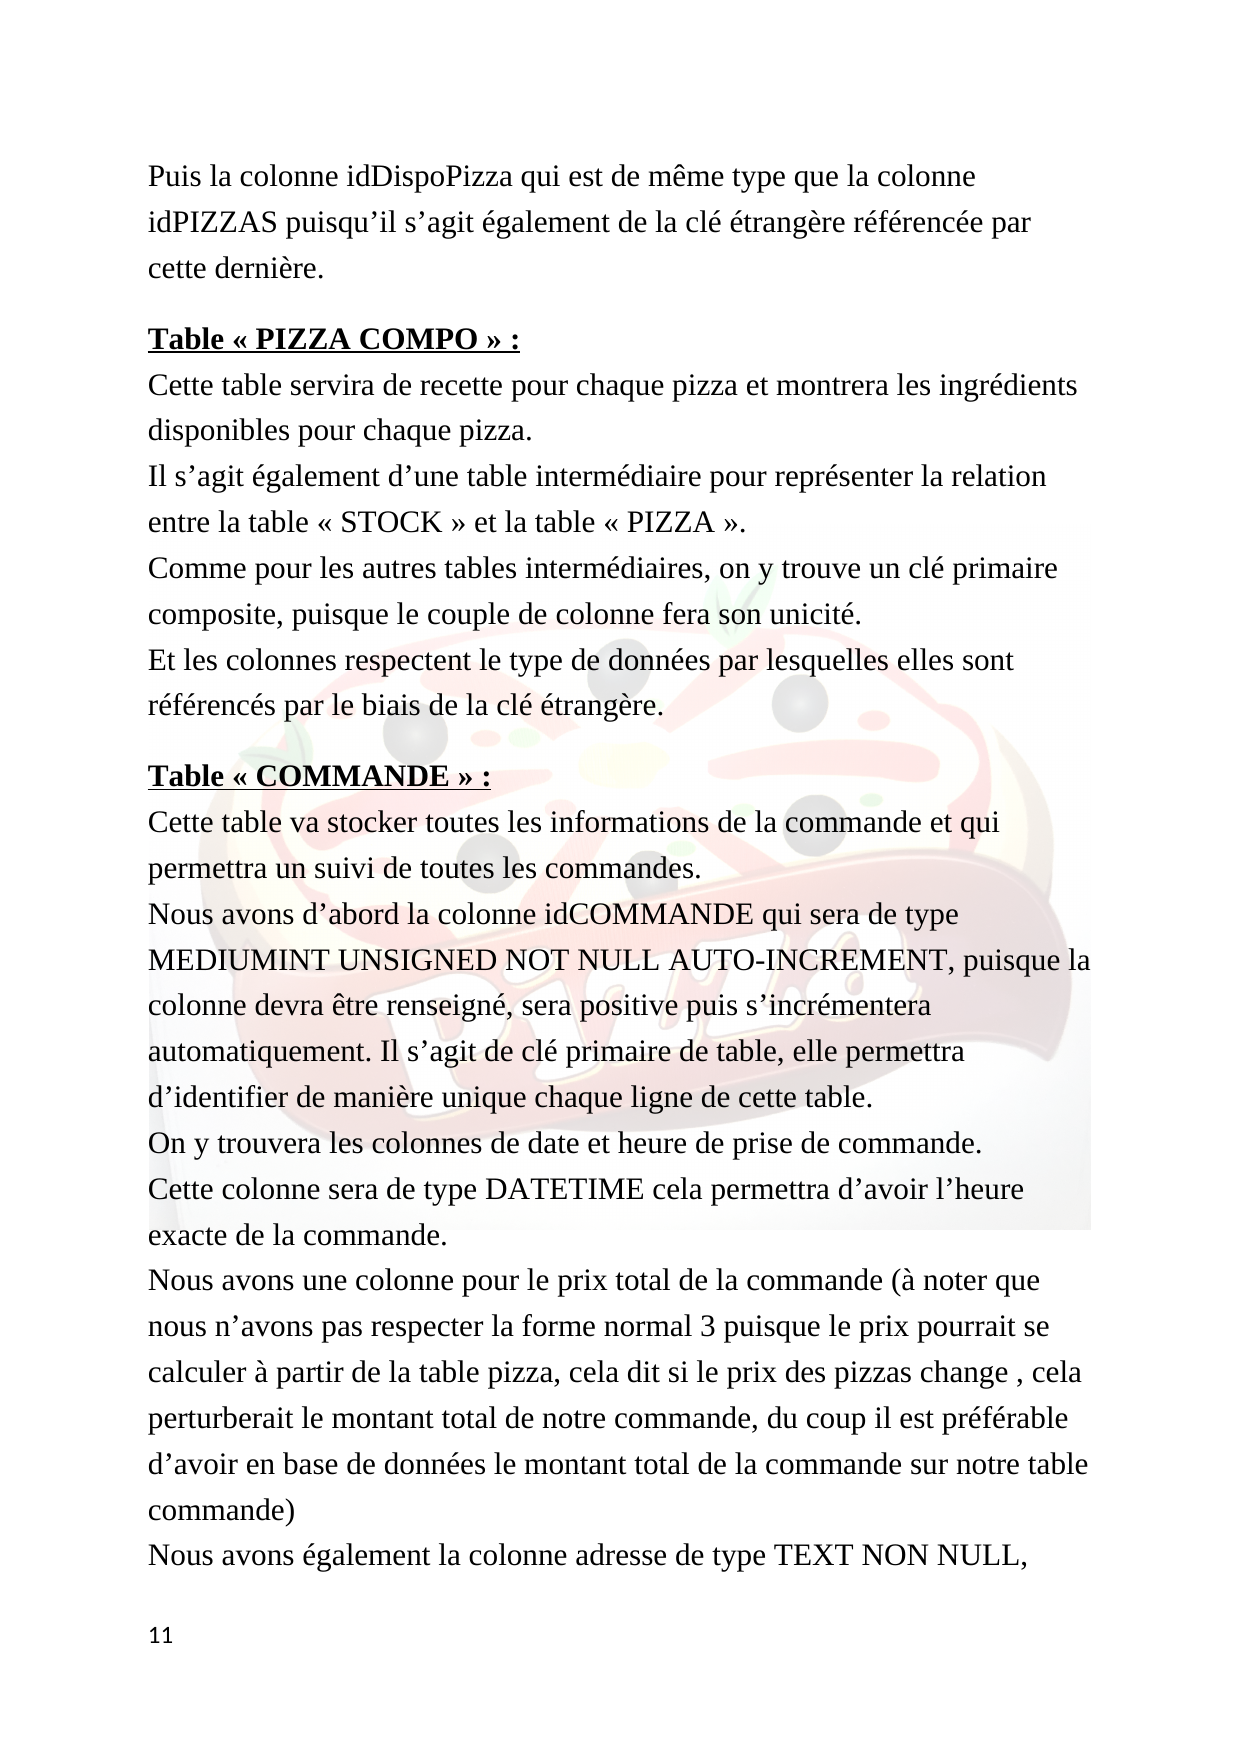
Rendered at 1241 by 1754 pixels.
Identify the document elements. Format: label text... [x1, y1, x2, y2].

text Table « PIZZA COMPO » : Cette table servira de recette pour chaque pizza et montrera les ingrédients disponibles pour chaque pizza. Il s’agit également d’une table intermédiaire pour représenter la relation entre la table « STOCK » et la table « PIZZA ». Comme pour les autres tables intermédiaires, on y trouve un clé primaire composite, puisque le couple de colonne fera son unicité. Et les colonnes respectent le type de données par lesquelles elles sont référencés par le biais de la clé étrangère. [148, 310, 1093, 723]
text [148, 148, 1093, 285]
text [148, 748, 1093, 1573]
